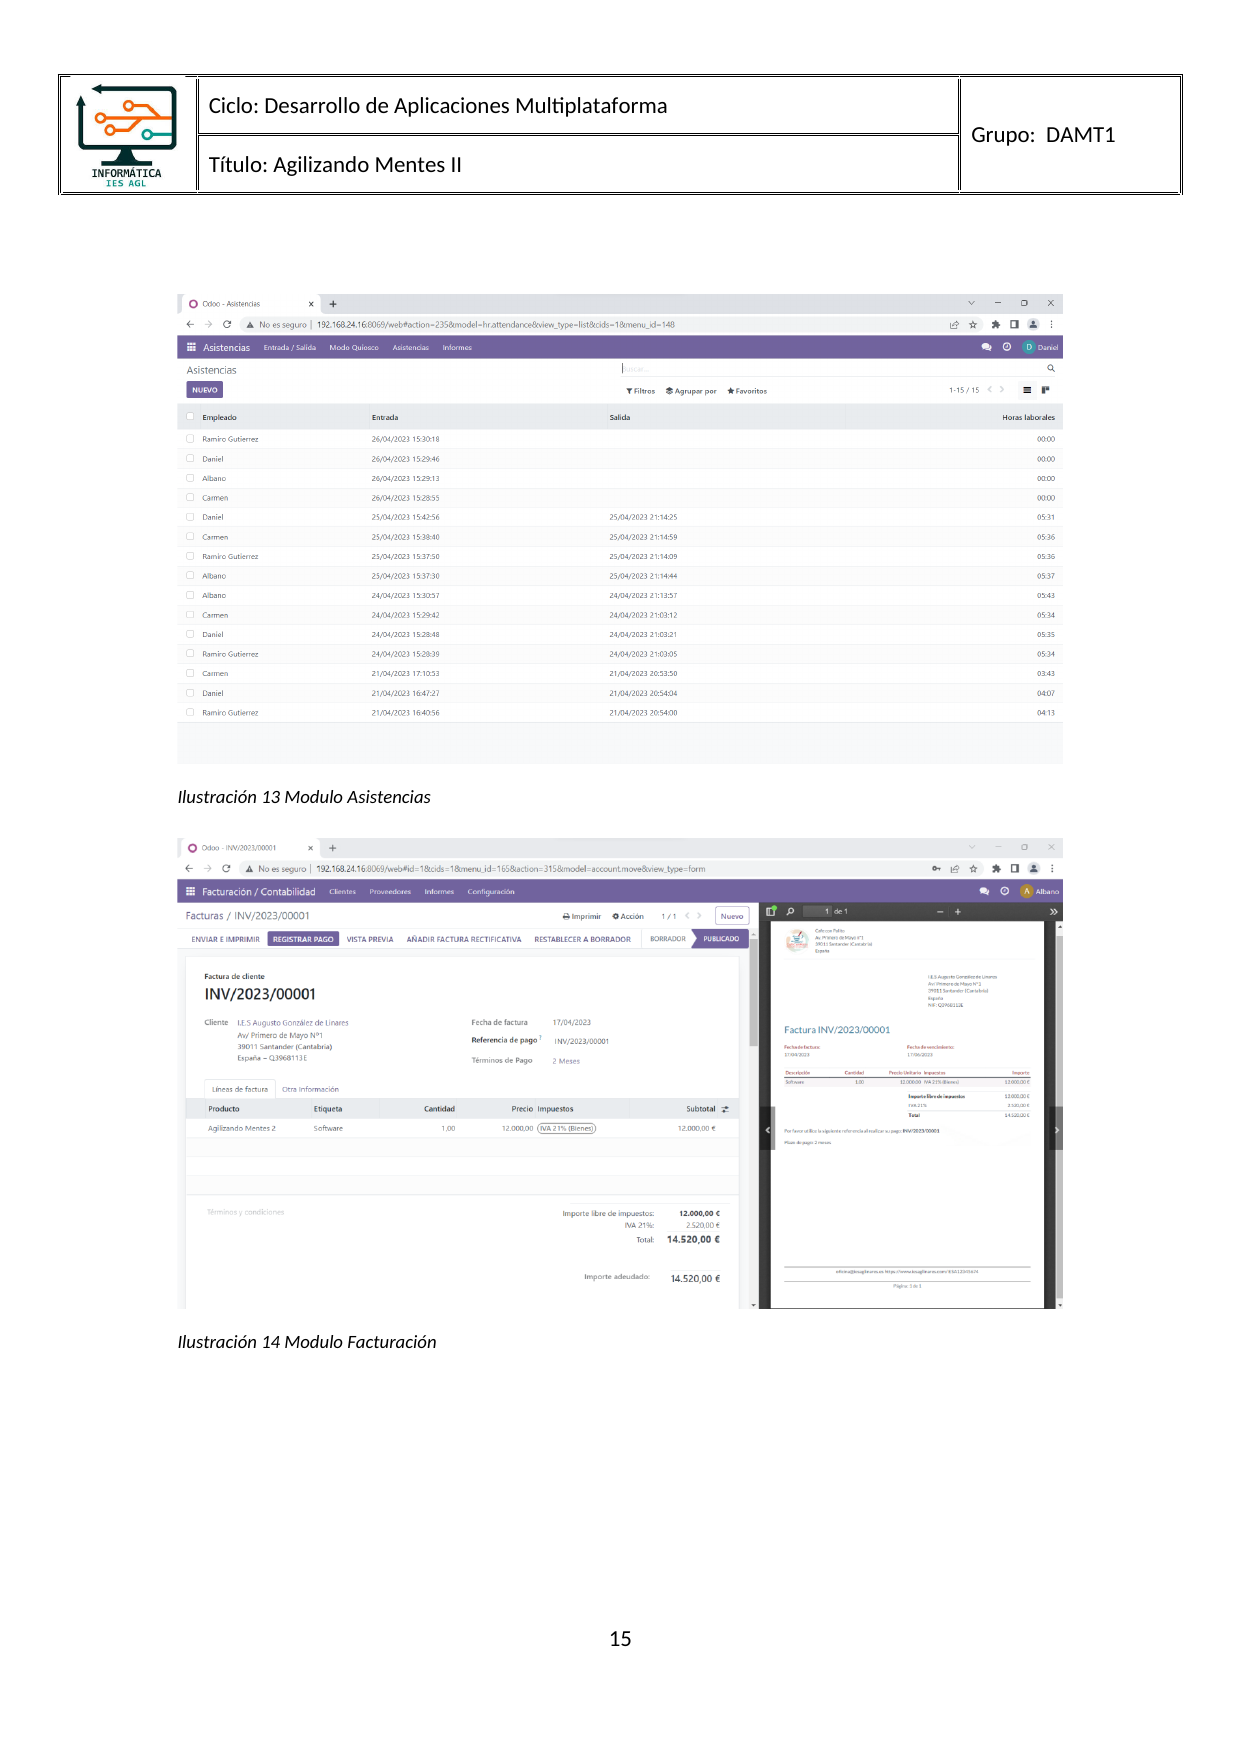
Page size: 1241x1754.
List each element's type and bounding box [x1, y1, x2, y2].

picture [177, 294, 1063, 764]
picture [177, 838, 1063, 1309]
picture [70, 76, 186, 192]
